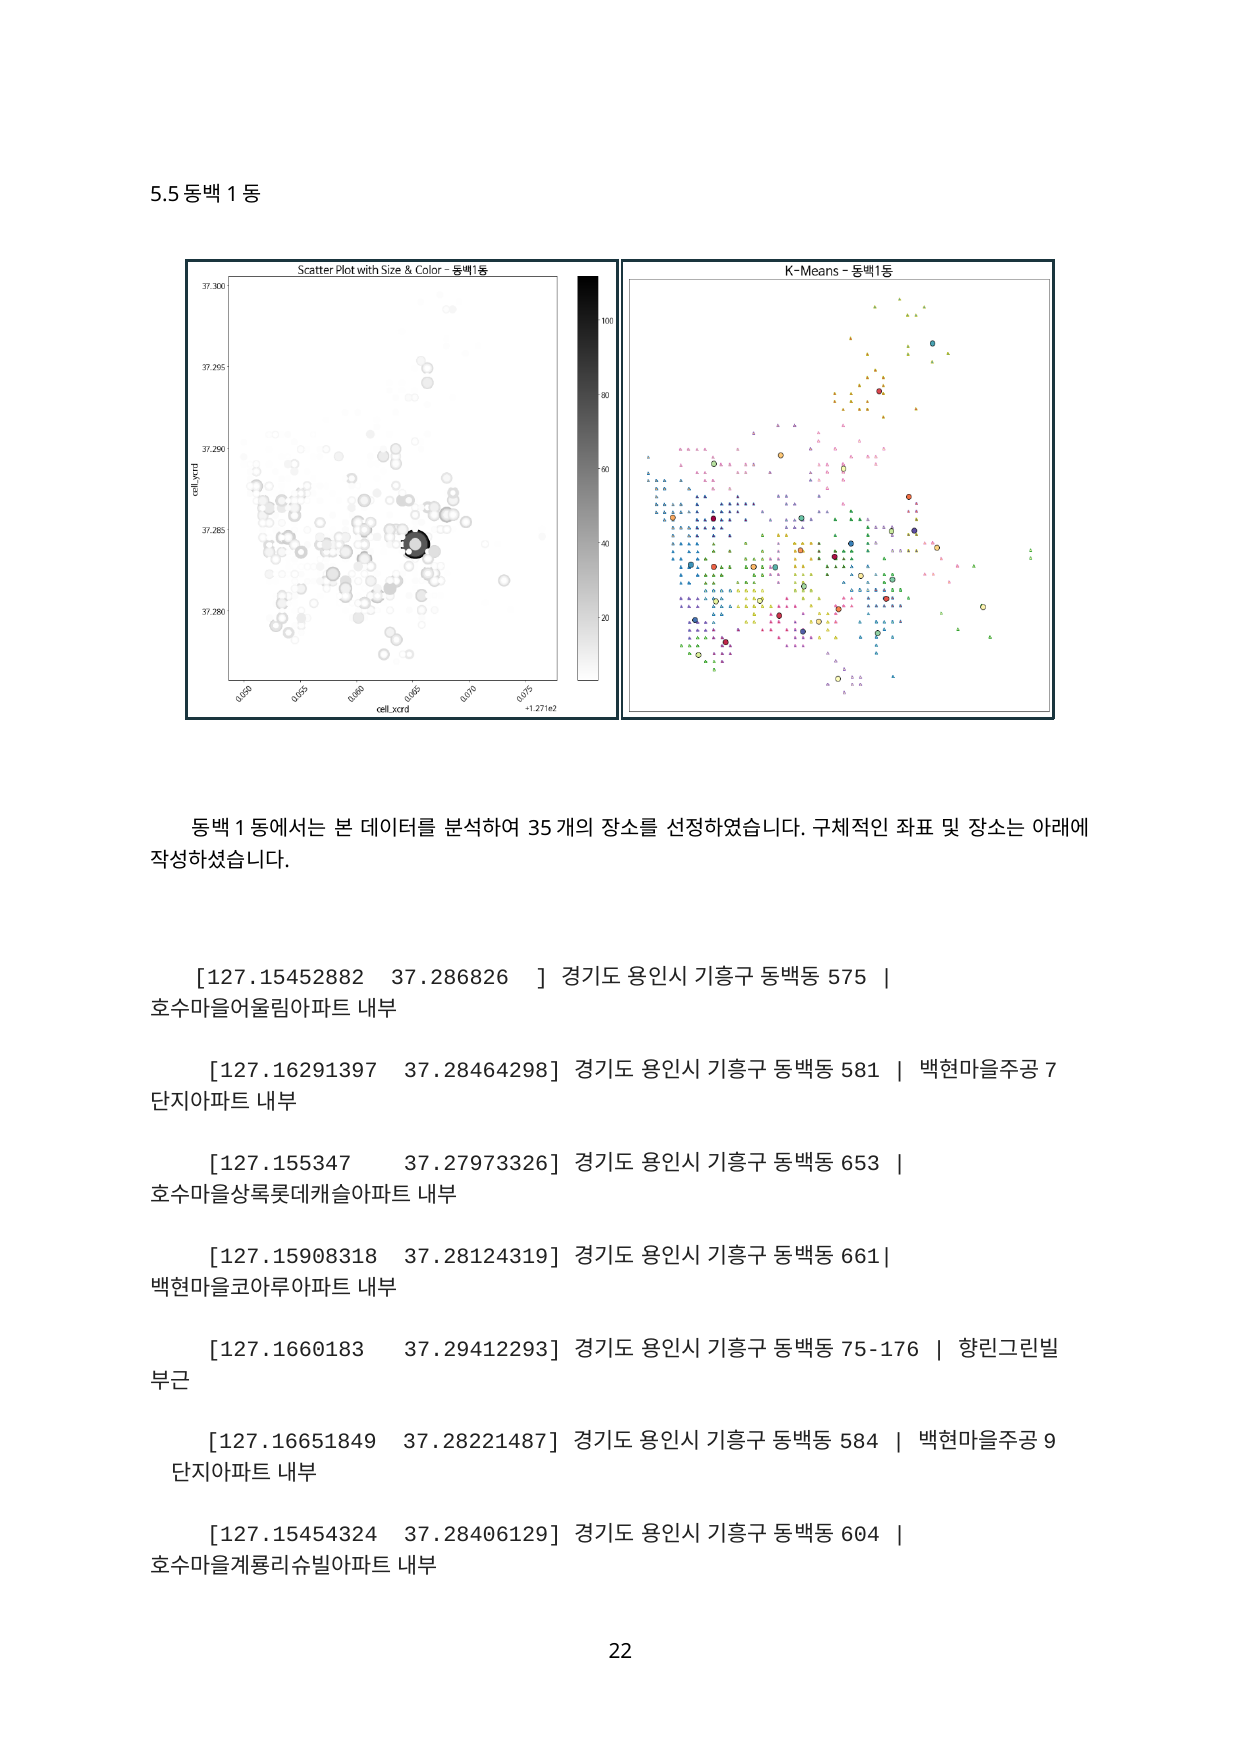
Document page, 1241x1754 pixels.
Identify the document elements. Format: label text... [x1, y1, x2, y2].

text [127.15452882 37.286826 ] 경기도 용인시 기흥구 동백동 575 | 호수마을어울림아파트 내부 [150, 959, 561, 991]
text [127.15452882 37.286826 ] 경기도 용인시 기흥구 동백동 575 | 호수마을어울림아파트 내부 [398, 959, 1090, 1023]
text [127.155347 37.27973326] 경기도 용인시 기흥구 동백동 653 | 호수마을상록롯데캐슬아파트 내부 [458, 1145, 1090, 1209]
text [127.15454324 37.28406129] 경기도 용인시 기흥구 동백동 604 | 호수마을계룡리슈빌아파트 내부 [150, 1516, 574, 1548]
text [127.155347 37.27973326] 경기도 용인시 기흥구 동백동 653 | 호수마을상록롯데캐슬아파트 내부 [150, 1145, 574, 1177]
text [127.15454324 37.28406129] 경기도 용인시 기흥구 동백동 604 | 호수마을계룡리슈빌아파트 내부 [438, 1516, 1090, 1580]
picture [623, 262, 1052, 717]
text [127.15908318 37.28124319] 경기도 용인시 기흥구 동백동 661| 백현마을코아루아파트 내부 [150, 1238, 574, 1270]
text [127.1660183 37.29412293] 경기도 용인시 기흥구 동백동 75-176 | 향린그린빌 부근 [150, 1331, 1090, 1394]
subtitle 5.5동백1동 [150, 177, 1090, 207]
text [127.16651849 37.28221487] 경기도 용인시 기흥구 동백동 584 | 백현마을주공9단지아파트 내부 [171, 1423, 1090, 1487]
text [127.15908318 37.28124319] 경기도 용인시 기흥구 동백동 661| 백현마을코아루아파트 내부 [398, 1238, 1090, 1301]
text [127.16291397 37.28464298] 경기도 용인시 기흥구 동백동 581 | 백현마을주공7단지아파트 내부 [297, 1052, 1090, 1116]
text [127.16291397 37.28464298] 경기도 용인시 기흥구 동백동 581 | 백현마을주공7단지아파트 내부 [150, 1052, 574, 1084]
picture [188, 262, 616, 717]
text 동백1동에서는 본 데이터를 분석하여 35개의 장소를 선정하였습니다. 구체적인 좌표 및 장소는 아래에 작성하셨습니다. [150, 811, 1090, 874]
